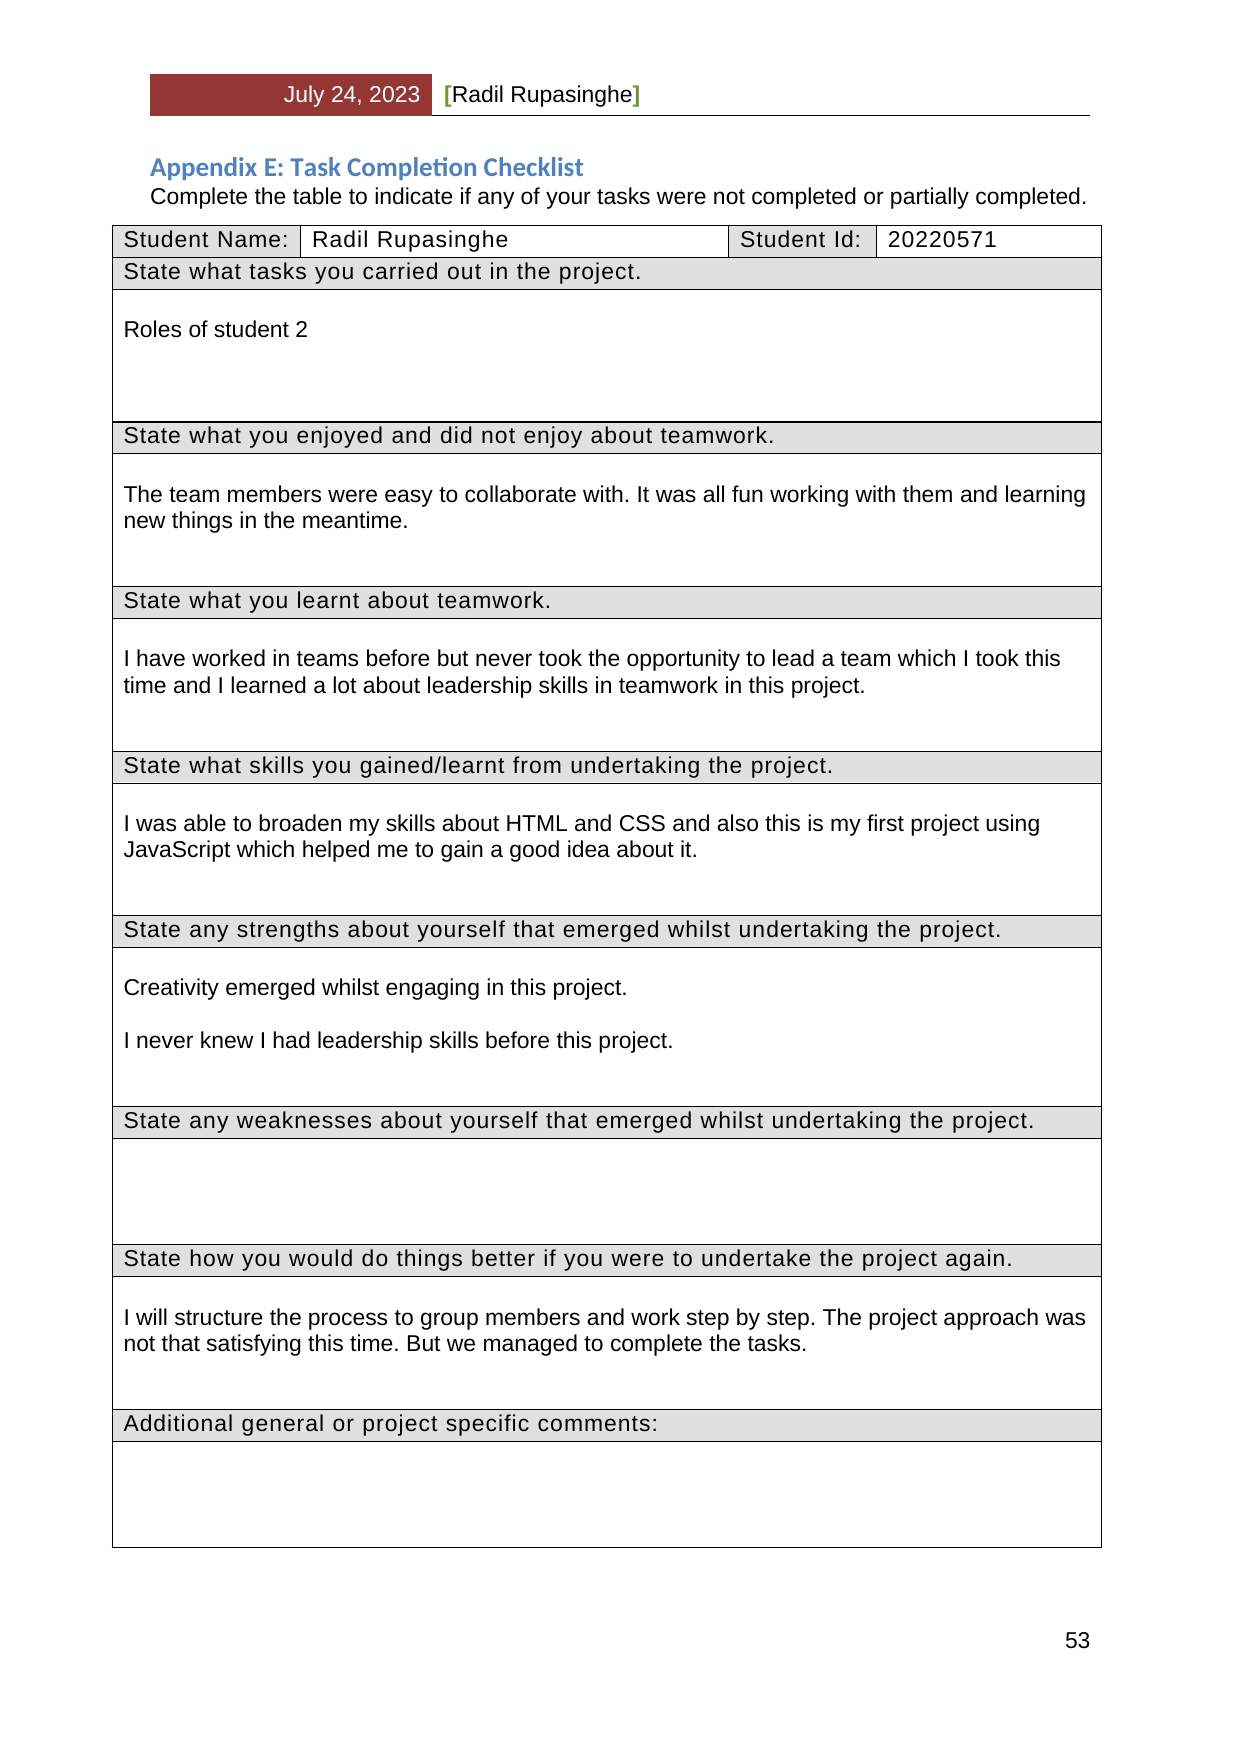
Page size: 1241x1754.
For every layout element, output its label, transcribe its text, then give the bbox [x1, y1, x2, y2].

table_header Student Id: [729, 226, 876, 257]
table_header Student Name: [113, 226, 300, 257]
subtitle Appendix E: Task Completion Checklist [150, 150, 264, 183]
table_cell Creativity emerged whilst engaging in this project. I never knew I had leadership skills before this project. [113, 948, 1101, 1106]
table_header Radil Rupasinghe [301, 226, 728, 257]
table_cell [113, 1139, 1101, 1244]
table_header 20220571 [877, 226, 1101, 257]
table_cell The team members were easy to collaborate with. It was all fun working with them and learning new things in the meantime. [113, 454, 1101, 586]
table_cell State any weaknesses about yourself that emerged whilst undertaking the project. [113, 1107, 1101, 1138]
table_cell State what skills you gained/learnt from undertaking the project. [113, 752, 1101, 782]
table_cell Roles of student 2 [113, 290, 1101, 421]
table_cell Additional general or project specific comments: [113, 1410, 1101, 1441]
text Complete the table to indicate if any of your tasks were not completed or partially completed. [150, 183, 1090, 209]
table_cell I have worked in teams before but never took the opportunity to lead a team which I took this time and I learned a lot about leadership skills in teamwork in this project. [113, 619, 1101, 751]
table_cell I was able to broaden my skills about HTML and CSS and also this is my first project using JavaScript which helped me to gain a good idea about it. [113, 784, 1101, 915]
table_cell State any strengths about yourself that emerged whilst undertaking the project. [113, 916, 1101, 947]
table_cell State what you learnt about teamwork. [113, 587, 1101, 618]
subtitle Appendix E: Task Completion Checklist [284, 150, 1090, 183]
table_cell State how you would do things better if you were to undertake the project again. [113, 1245, 1101, 1276]
table_cell State what you enjoyed and did not enjoy about teamwork. [113, 423, 1101, 453]
table_cell [113, 1442, 1101, 1547]
table_cell State what tasks you carried out in the project. [113, 258, 1101, 289]
table_cell I will structure the process to group members and work step by step. The project approach was not that satisfying this time. But we managed to complete the tasks. [113, 1277, 1101, 1409]
